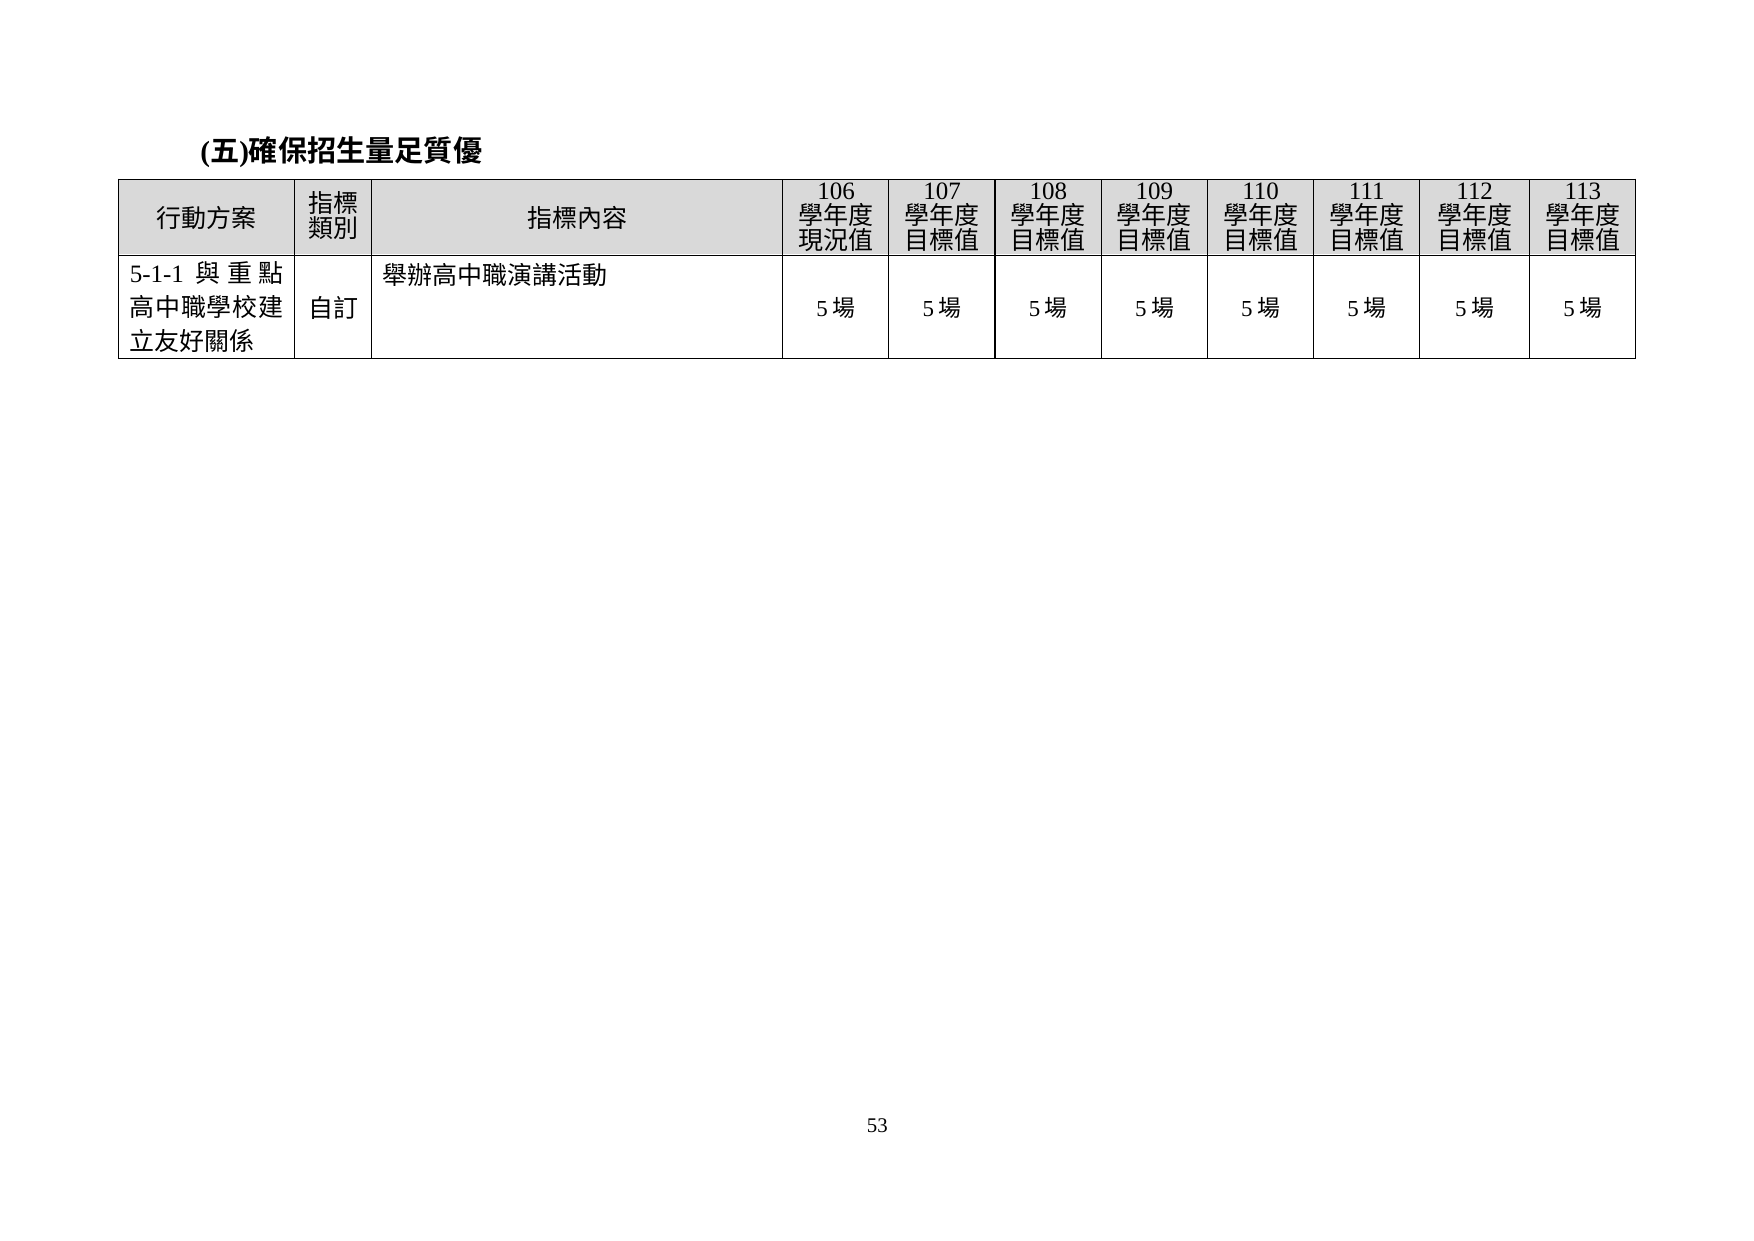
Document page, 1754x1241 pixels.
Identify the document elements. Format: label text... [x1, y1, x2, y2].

table_header 108 學年度 目標值 [996, 180, 1101, 254]
list (五)確保招生量足質優 [200, 125, 1604, 171]
table_cell 5場 [889, 256, 994, 358]
table_header 111 學年度 目標值 [1314, 180, 1419, 254]
table_cell 5場 [1314, 256, 1419, 358]
table_header 109 學年度 目標值 [1102, 180, 1207, 254]
table_header 106 學年度 現況值 [783, 180, 888, 254]
table_header 113 學年度 目標值 [1530, 180, 1635, 254]
table_cell 5場 [783, 256, 888, 358]
table_cell 5場 [996, 256, 1101, 358]
table_header 指標內容 [372, 180, 782, 254]
table_header 107 學年度 目標值 [889, 180, 994, 254]
table_cell 舉辦高中職演講活動 [372, 256, 782, 358]
table_cell 5-1-1與重點高中職學校建立友好關係 [119, 256, 294, 358]
table_cell 5場 [1208, 256, 1313, 358]
table_cell 5場 [1420, 256, 1529, 358]
table_header 指標類別 [295, 180, 371, 254]
table_cell 5場 [1102, 256, 1207, 358]
table_header 行動方案 [119, 180, 294, 254]
table_header 110 學年度 目標值 [1208, 180, 1313, 254]
table_header 112 學年度 目標值 [1420, 180, 1529, 254]
table_cell 自訂 [295, 256, 371, 358]
table_cell 5場 [1530, 256, 1635, 358]
